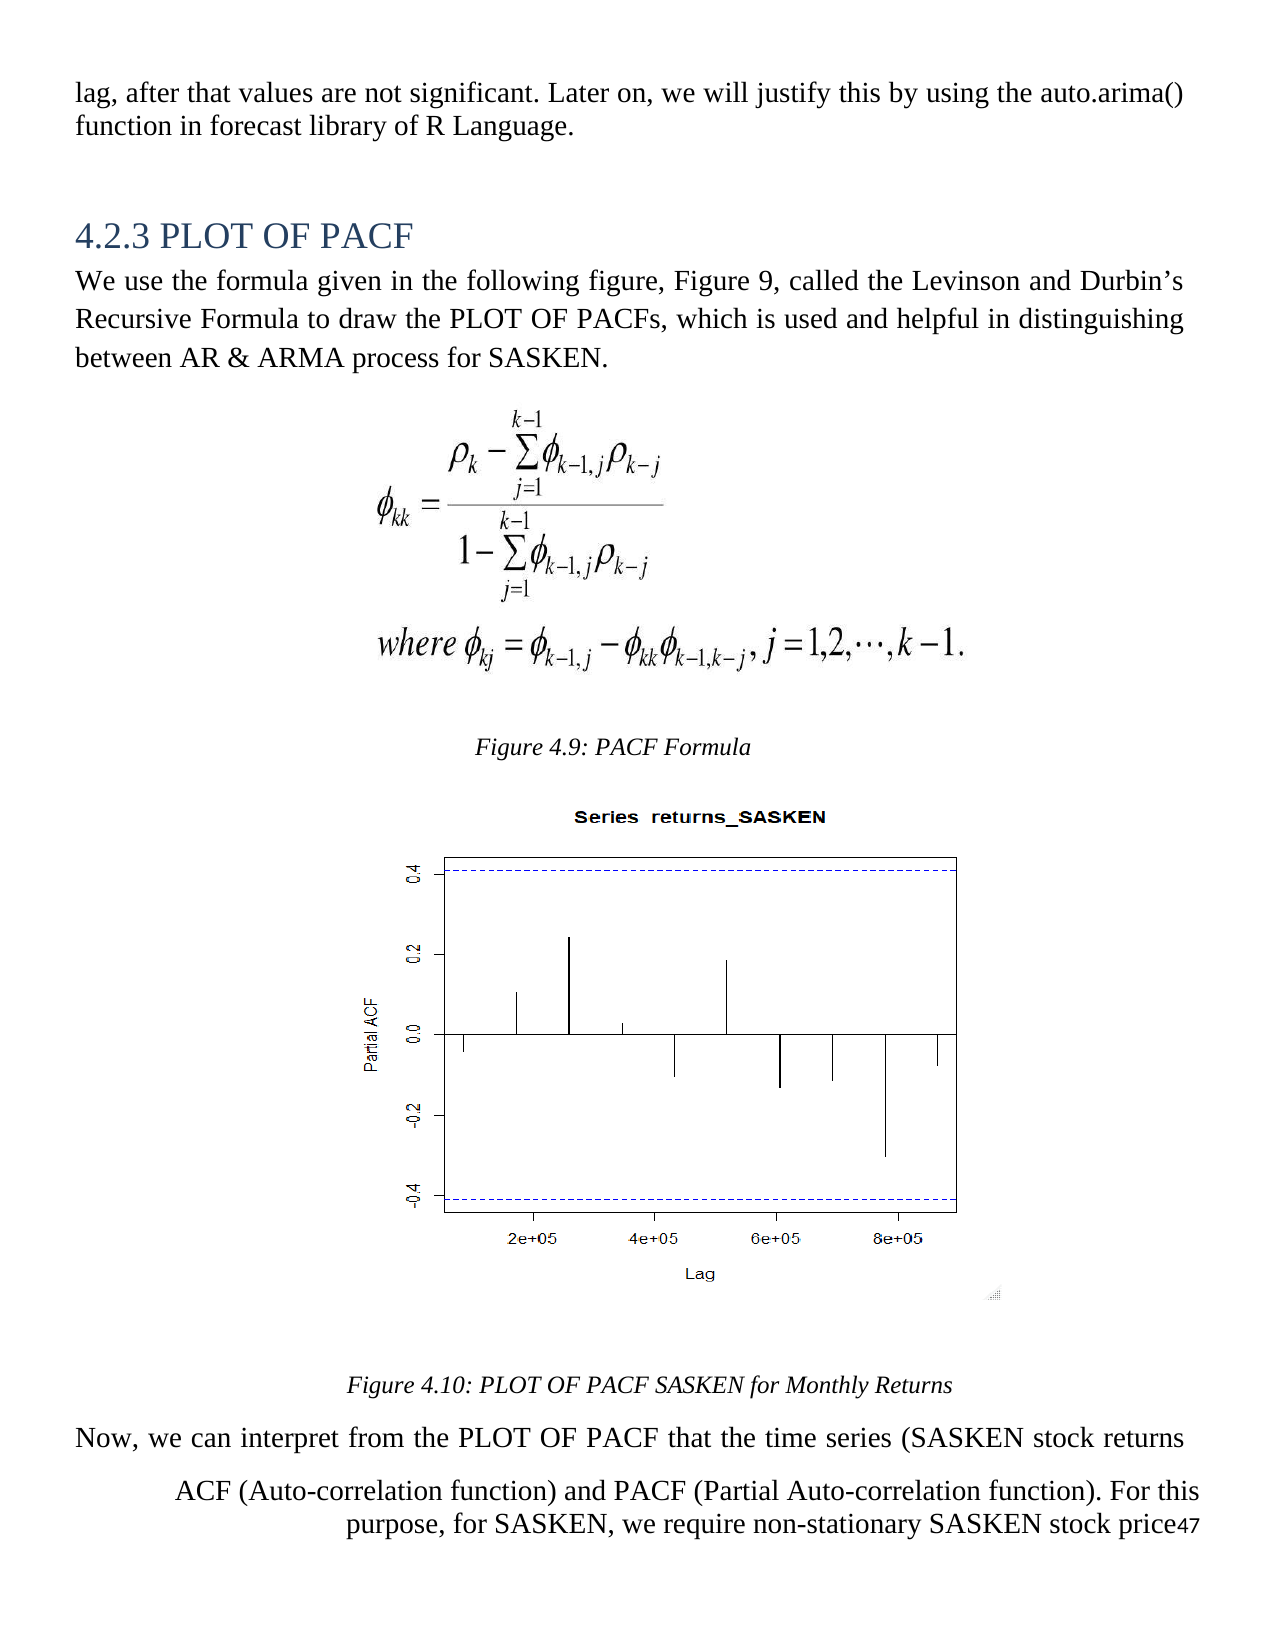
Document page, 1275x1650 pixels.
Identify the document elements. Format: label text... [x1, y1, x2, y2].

picture [377, 402, 968, 675]
subtitle 4.2.3 PLOT OF PACF [75, 213, 1200, 256]
text We use the formula given in the following figure, Figure 9, called the Levinson and Durbin’s Recursive Formula to draw the PLOT OF PACFs, which is used and helpful in distinguishing between AR & ARMA process for SASKEN. [75, 263, 1186, 373]
picture [358, 786, 1002, 1300]
text Figure 4.9: PACF Formula [75, 732, 1154, 761]
text Figure 4.10: PLOT OF PACF SASKEN for Monthly Returns [107, 1370, 1195, 1399]
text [75, 75, 1186, 142]
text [75, 1420, 1186, 1453]
